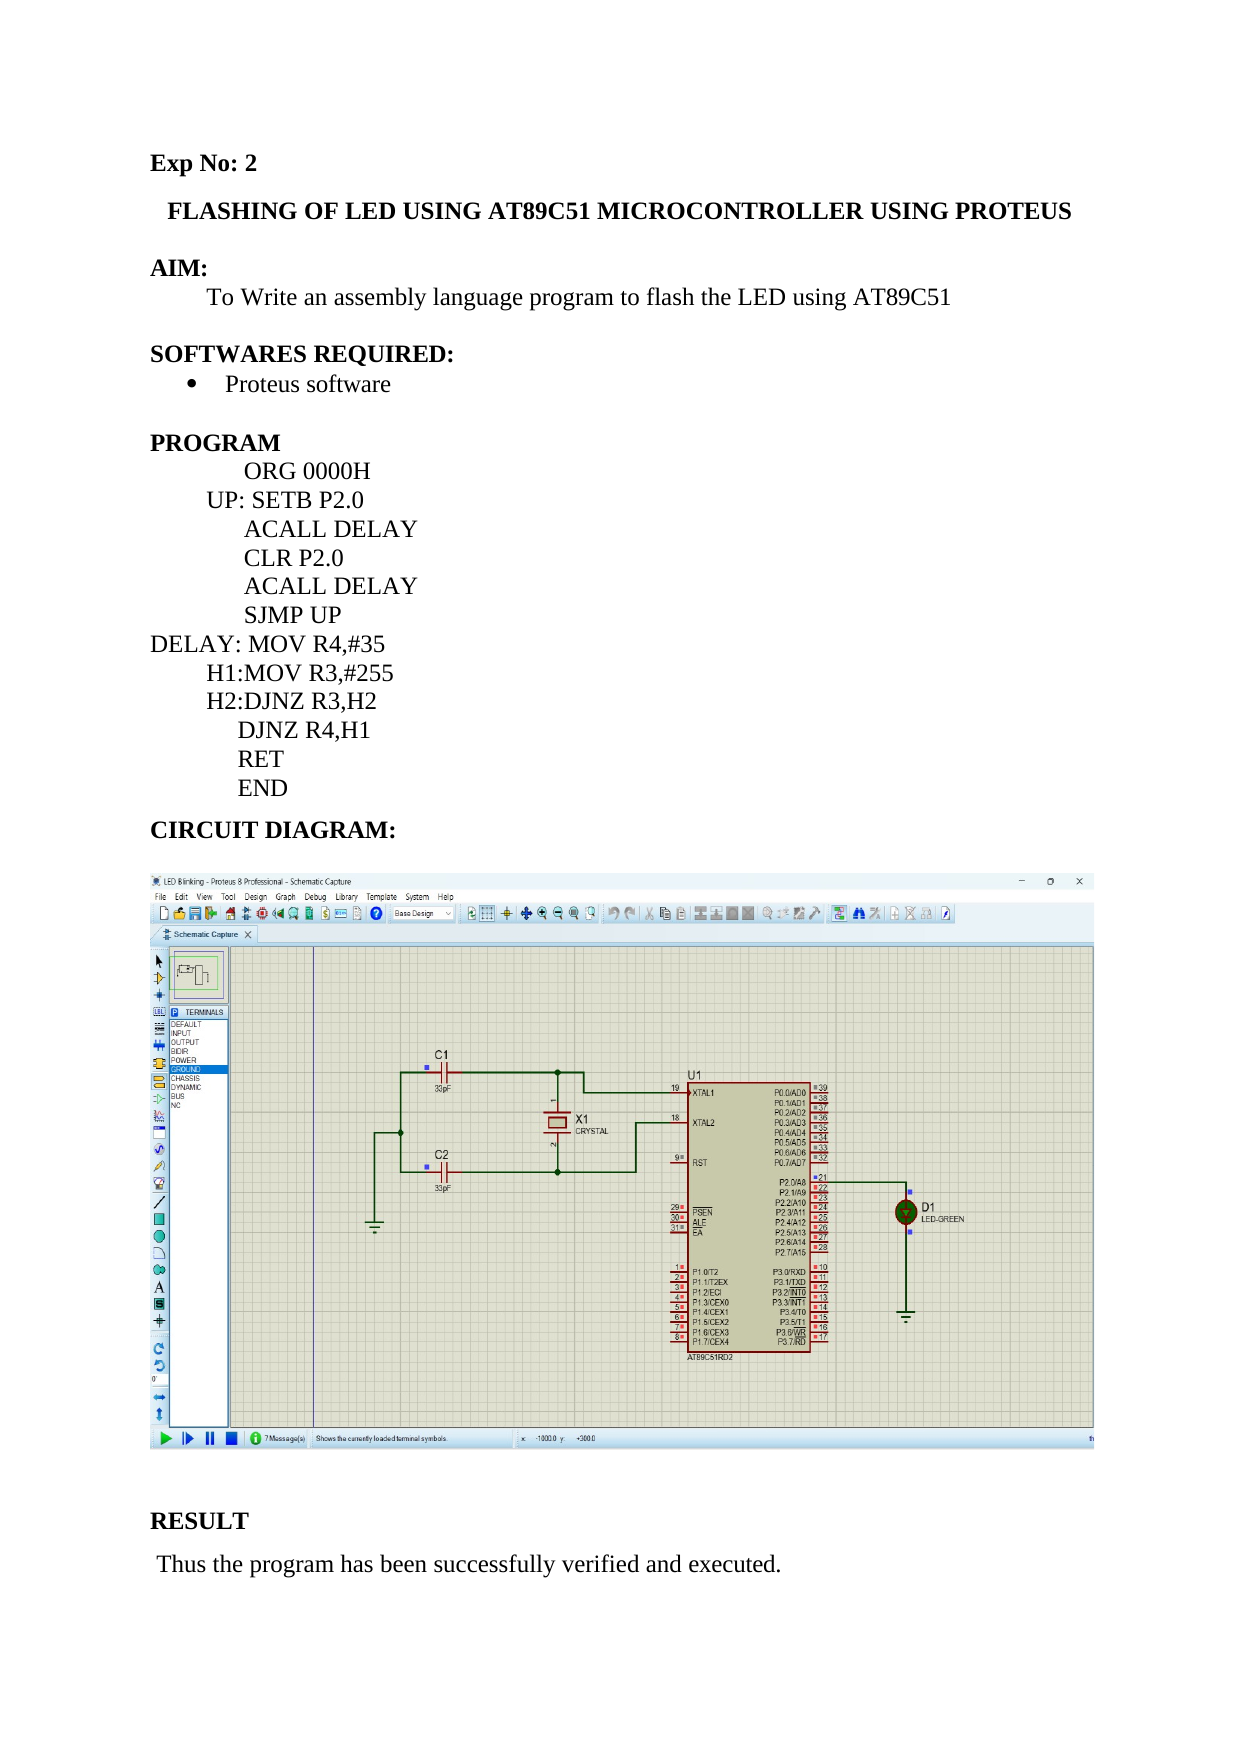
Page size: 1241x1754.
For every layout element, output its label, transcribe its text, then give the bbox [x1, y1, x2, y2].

text ACALL DELAY CLR P2.0 ACALL DELAY SJMP UP [244, 514, 418, 629]
text To Write an assembly language program to flash the LED using AT89C51 [206, 282, 1137, 311]
text Thus the program has been successfully verified and executed. [156, 1549, 1137, 1578]
text Exp No: 2 [150, 148, 1137, 177]
subtitle PROGRAM [150, 428, 1137, 456]
subtitle CIRCUIT DIAGRAM: [150, 816, 1137, 844]
text END [237, 773, 1137, 801]
text AIM: [150, 253, 1137, 282]
list Proteus software [187, 368, 1137, 399]
subtitle FLASHING OF LED USING AT89C51 MICROCONTROLLER USING PROTEUS [167, 196, 1137, 224]
picture [150, 873, 1095, 1450]
text DJNZ R4,H1 RET [237, 715, 401, 773]
text ORG 0000H UP: SETB P2.0 [206, 456, 401, 514]
text RESULT [150, 1506, 1137, 1534]
subtitle SOFTWARES REQUIRED: [150, 339, 1137, 368]
text DELAY: MOV R4,#35 H1:MOV R3,#255 H2:DJNZ R3,H2 [150, 629, 401, 715]
